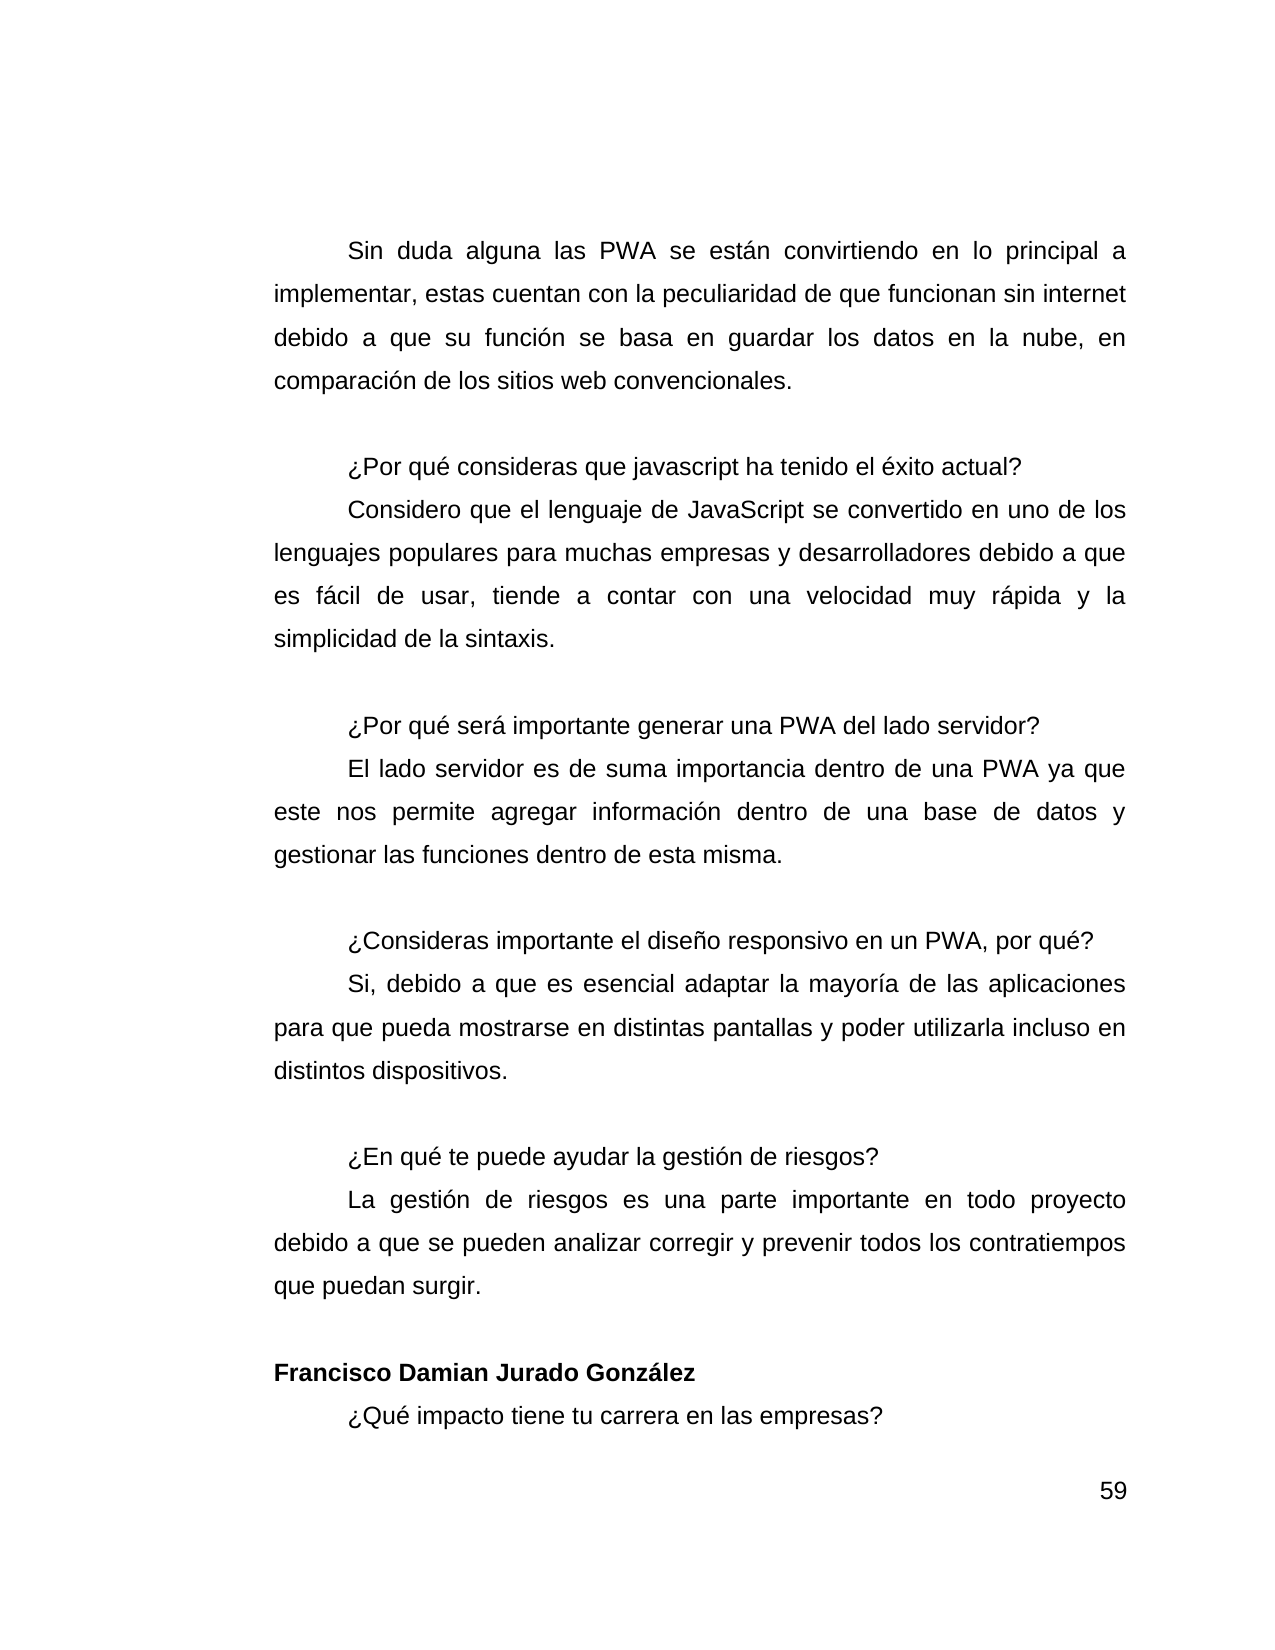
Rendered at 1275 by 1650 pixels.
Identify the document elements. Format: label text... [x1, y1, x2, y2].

text ¿En qué te puede ayudar la gestión de riesgos? [273, 1142, 1127, 1171]
text La gestión de riesgos es una parte importante en todo proyecto debido a que se pueden analizar corregir y prevenir todos los contratiempos que puedan surgir. [273, 1185, 1127, 1300]
text Considero que el lenguaje de JavaScript se convertido en uno de los lenguajes populares para muchas empresas y desarrolladores debido a que es fácil de usar, tiende a contar con una velocidad muy rápida y la simplicidad de la sintaxis. [273, 495, 1127, 653]
text Francisco Damian Jurado González [273, 1357, 1127, 1386]
text ¿Por qué será importante generar una PWA del lado servidor? [273, 711, 1127, 739]
text ¿Por qué consideras que javascript ha tenido el éxito actual? [273, 452, 1127, 481]
text Sin duda alguna las PWA se están convirtiendo en lo principal a implementar, estas cuentan con la peculiaridad de que funcionan sin internet debido a que su función se basa en guardar los datos en la nube, en comparación de los sitios web convencionales. [273, 236, 1127, 394]
text El lado servidor es de suma importancia dentro de una PWA ya que este nos permite agregar información dentro de una base de datos y gestionar las funciones dentro de esta misma. [273, 754, 1127, 869]
text ¿Qué impacto tiene tu carrera en las empresas? [273, 1401, 1127, 1429]
text Si, debido a que es esencial adaptar la mayoría de las aplicaciones para que pueda mostrarse en distintas pantallas y poder utilizarla incluso en distintos dispositivos. [273, 969, 1127, 1084]
text ¿Consideras importante el diseño responsivo en un PWA, por qué? [273, 926, 1127, 955]
